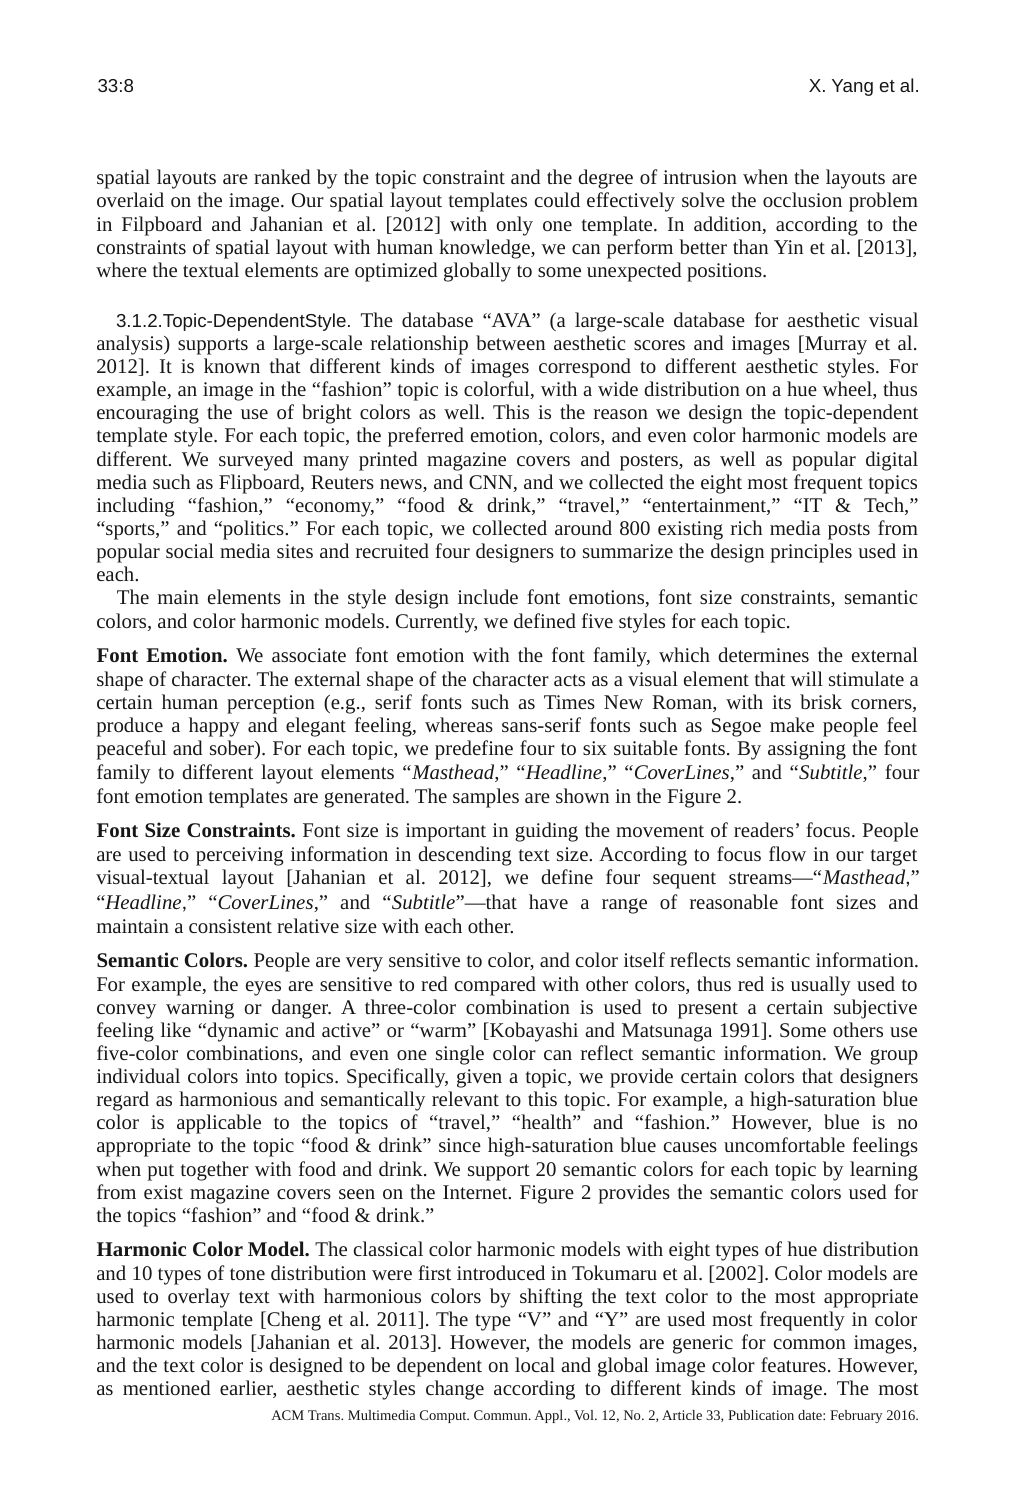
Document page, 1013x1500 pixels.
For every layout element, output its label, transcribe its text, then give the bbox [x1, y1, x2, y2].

text Font Size Constraints. Font size is important in guiding the movement of readers’ focus. People are used to perceiving information in descending text size. According to focus flow in our target visual-textual layout [Jahanian et al. 2012], we define four sequent streams—“Masthead,” “Headline,” “CoverLines,” and “Subtitle”—that have a range of reasonable font sizes and maintain a consistent relative size with each other. [96, 819, 919, 938]
text 3.1.2.Topic-DependentStyle. The database “AVA” (a large-scale database for aesthetic visual analysis) supports a large-scale relationship between aesthetic scores and images [Murray et al. 2012]. It is known that different kinds of images correspond to different aesthetic styles. For example, an image in the “fashion” topic is colorful, with a wide distribution on a hue wheel, thus encouraging the use of bright colors as well. This is the reason we design the topic-dependent template style. For each topic, the preferred emotion, colors, and even color harmonic models are different. We surveyed many printed magazine covers and posters, as well as popular digital media such as Flipboard, Reuters news, and CNN, and we collected the eight most frequent topics including “fashion,” “economy,” “food & drink,” “travel,” “entertainment,” “IT & Tech,” “sports,” and “politics.” For each topic, we collected around 800 existing rich media posts from popular social media sites and recruited four designers to summarize the design principles used in each. [96, 309, 919, 586]
text Semantic Colors. People are very sensitive to color, and color itself reflects semantic information. For example, the eyes are sensitive to red compared with other colors, thus red is usually used to convey warning or danger. A three-color combination is used to present a certain subjective feeling like “dynamic and active” or “warm” [Kobayashi and Matsunaga 1991]. Some others use five-color combinations, and even one single color can reflect semantic information. We group individual colors into topics. Specifically, given a topic, we provide certain colors that designers regard as harmonious and semantically relevant to this topic. For example, a high-saturation blue color is applicable to the topics of “travel,” “health” and “fashion.” However, blue is no appropriate to the topic “food & drink” since high-saturation blue causes uncomfortable feelings when put together with food and drink. We support 20 semantic colors for each topic by learning from exist magazine covers seen on the Internet. Figure 2 provides the semantic colors used for the topics “fashion” and “food & drink.” [96, 949, 919, 1227]
text The main elements in the style design include font emotions, font size constraints, semantic colors, and color harmonic models. Currently, we defined five styles for each topic. [96, 587, 919, 633]
text Font Emotion. We associate font emotion with the font family, which determines the external shape of character. The external shape of the character acts as a visual element that will stimulate a certain human perception (e.g., serif fonts such as Times New Roman, with its brisk corners, produce a happy and elegant feeling, whereas sans-serif fonts such as Segoe make people feel peaceful and sober). For each topic, we predefine four to six suitable fonts. By assigning the font family to different layout elements “Masthead,” “Headline,” “CoverLines,” and “Subtitle,” four font emotion templates are generated. The samples are shown in the Figure 2. [96, 644, 919, 808]
